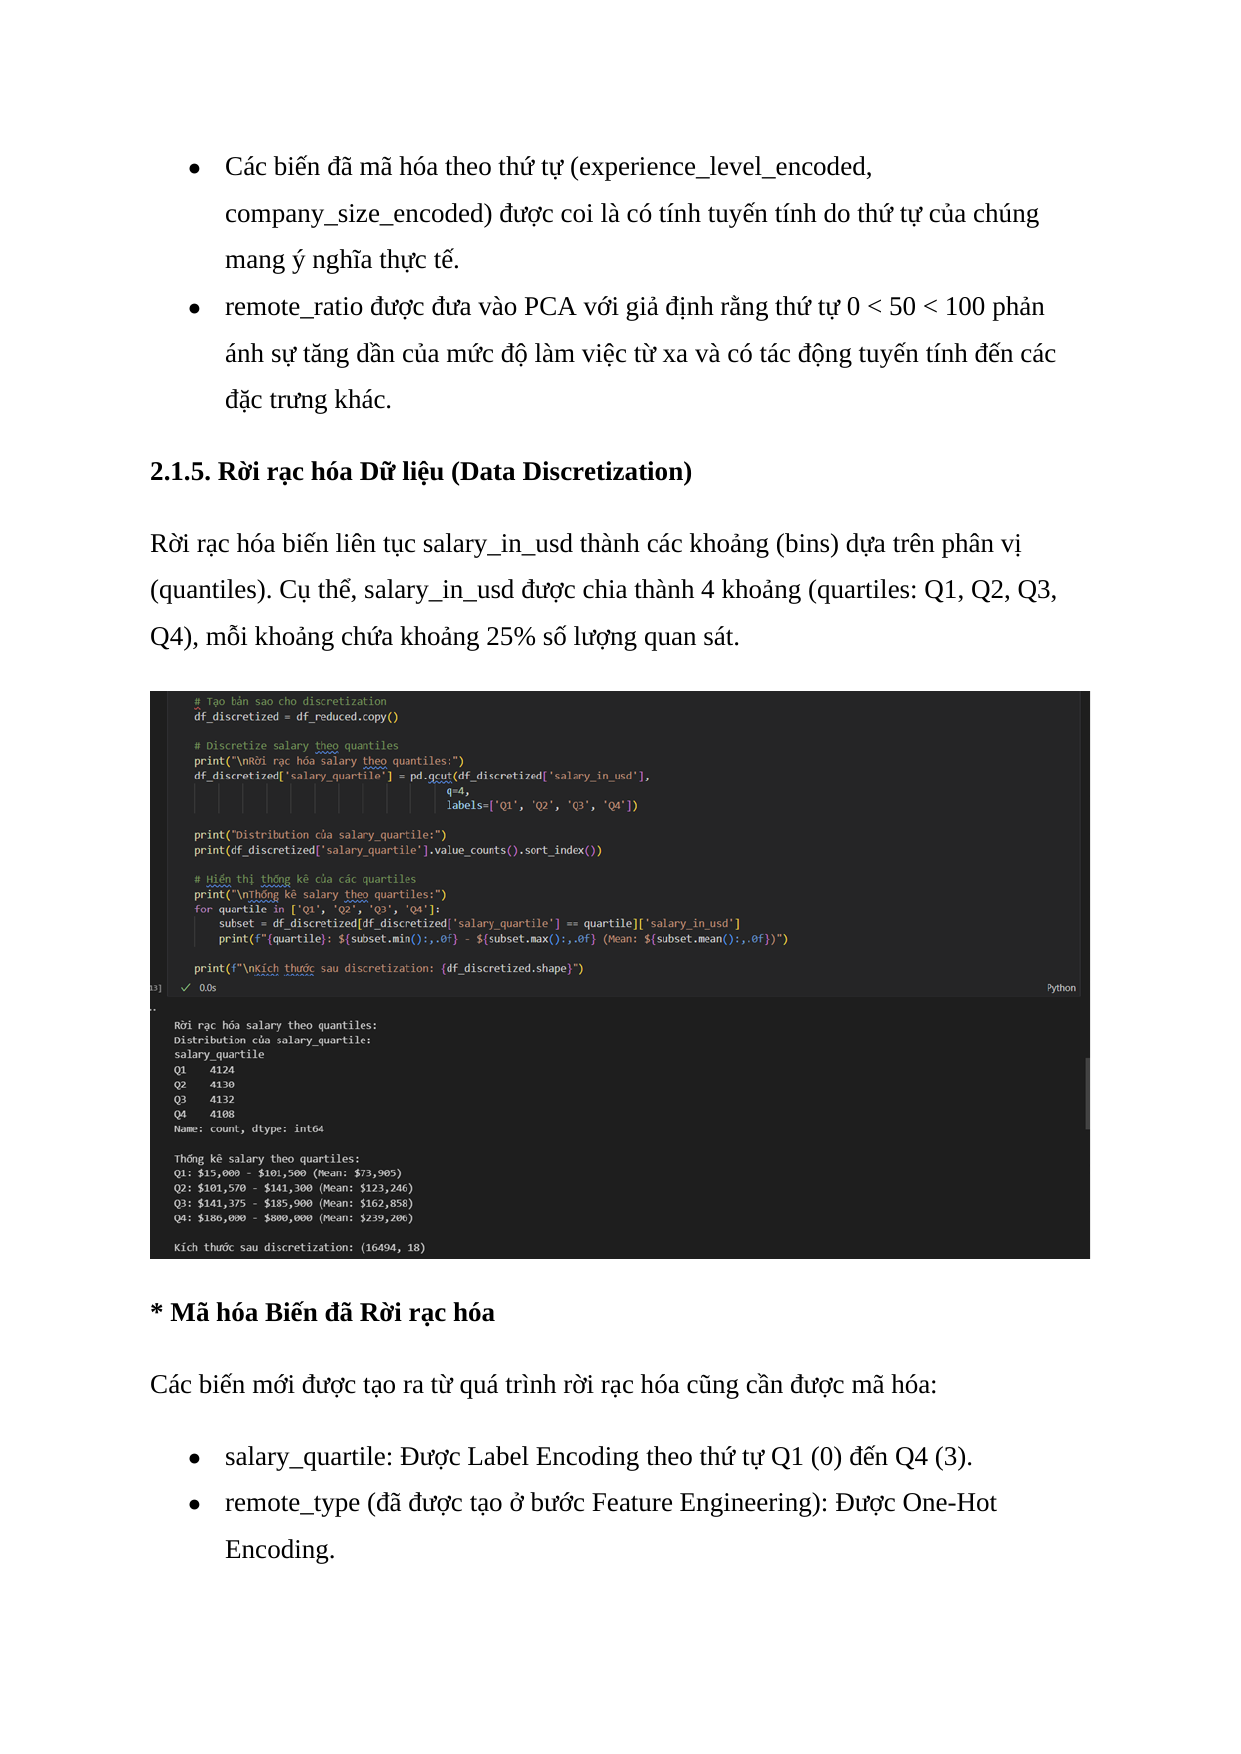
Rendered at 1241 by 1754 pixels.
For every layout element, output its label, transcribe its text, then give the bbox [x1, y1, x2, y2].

subtitle 2.1.5. Rời rạc hóa Dữ liệu (Data Discretization) [150, 455, 1090, 486]
text Các biến mới được tạo ra từ quá trình rời rạc hóa cũng cần được mã hóa: [150, 1368, 1090, 1399]
list salary_quartile: Được Label Encoding theo thứ tự Q1 (0) đến Q4 (3). [187, 1440, 1090, 1471]
text * Mã hóa Biến đã Rời rạc hóa [150, 1296, 1090, 1328]
list Các biến đã mã hóa theo thứ tự (experience_level_encoded, company_size_encoded) được coi là có tính tuyến tính do thứ tự của chúng mang ý nghĩa thực tế. [187, 150, 1090, 274]
picture [150, 691, 1091, 1259]
list remote_type (đã được tạo ở bước Feature Engineering): Được One-Hot Encoding. [187, 1486, 1090, 1564]
text Rời rạc hóa biến liên tục salary_in_usd thành các khoảng (bins) dựa trên phân vị (quantiles). Cụ thể, salary_in_usd được chia thành 4 khoảng (quartiles: Q1, Q2, Q3, Q4), mỗi khoảng chứa khoảng 25% số lượng quan sát. [150, 527, 1090, 651]
list remote_ratio được đưa vào PCA với giả định rằng thứ tự 0 < 50 < 100 phản ánh sự tăng dần của mức độ làm việc từ xa và có tác động tuyến tính đến các đặc trưng khác. [187, 290, 1090, 414]
